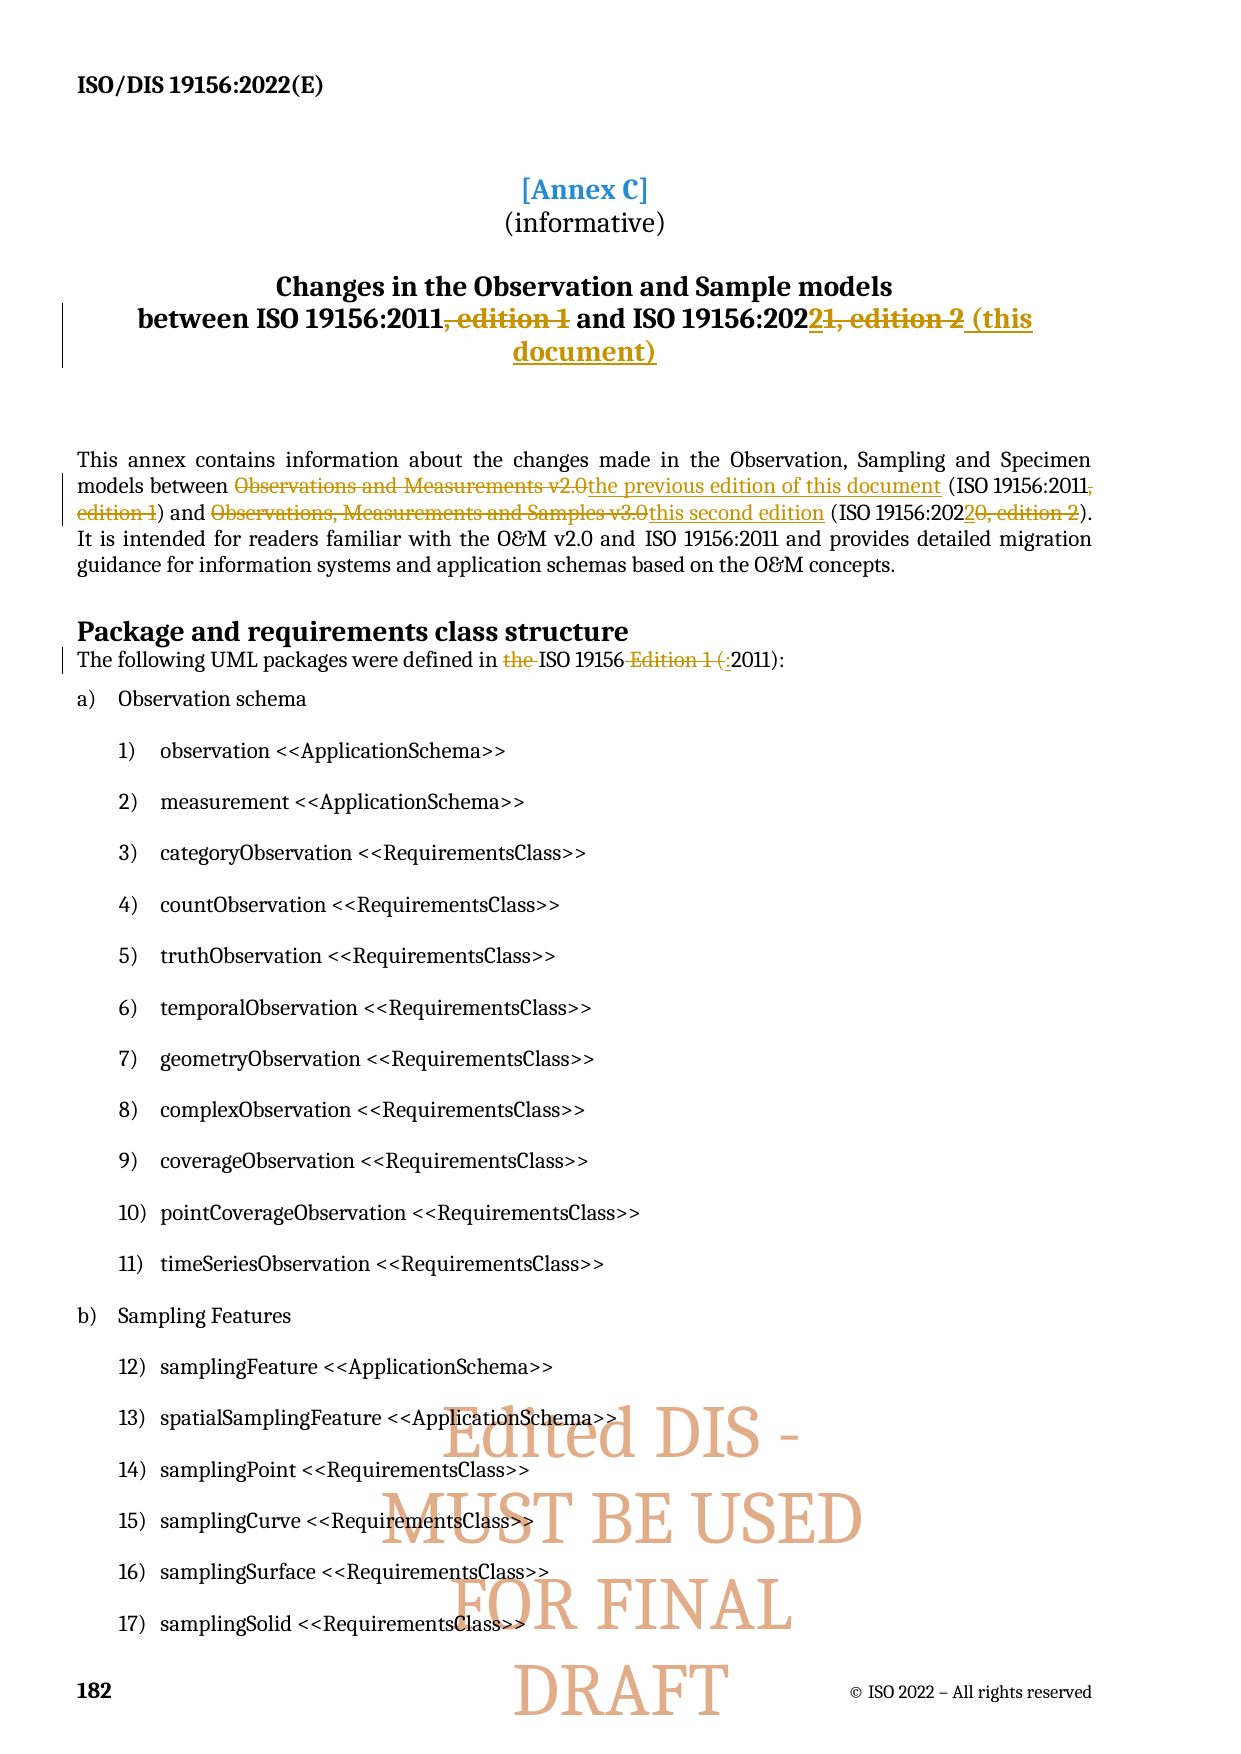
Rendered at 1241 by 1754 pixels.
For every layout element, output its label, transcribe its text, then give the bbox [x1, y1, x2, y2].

list 12) samplingFeature <<ApplicationSchema>> [119, 1354, 1092, 1380]
list 10) pointCoverageObservation <<RequirementsClass>> [119, 1200, 1092, 1226]
list 3) categoryObservation <<RequirementsClass>> [119, 840, 1092, 867]
list 1) observation <<ApplicationSchema>> [119, 737, 1092, 764]
list 17) samplingSolid <<RequirementsClass>> [119, 1611, 1092, 1637]
list 5) truthObservation <<RequirementsClass>> [119, 943, 1092, 969]
text Package and requirements class structure [77, 619, 1092, 647]
list 8) complexObservation <<RequirementsClass>> [119, 1097, 1092, 1123]
text This annex contains information about the changes made in the Observation, Sampling and Specimen models between (ISO 19156:2011) and (ISO 19156:202). It is intended for readers familiar with the O&M v2.0 and ISO 19156:2011 and provides detailed migration guidance for information systems and application schemas based on the O&M concepts. [77, 447, 1092, 578]
list 16) samplingSurface <<RequirementsClass>> [119, 1559, 1092, 1586]
list 14) samplingPoint <<RequirementsClass>> [119, 1456, 1092, 1483]
text (informative) Changes in the Observation and Sample models between ISO 19156:2011 and ISO 19156:202 [77, 174, 1092, 368]
list 2) measurement <<ApplicationSchema>> [119, 789, 1092, 815]
list 9) coverageObservation <<RequirementsClass>> [119, 1148, 1092, 1175]
list 4) countObservation <<RequirementsClass>> [119, 892, 1092, 918]
list 11) timeSeriesObservation <<RequirementsClass>> [119, 1251, 1092, 1277]
list 6) temporalObservation <<RequirementsClass>> [119, 994, 1092, 1021]
list 13) spatialSamplingFeature <<ApplicationSchema>> [119, 1405, 1092, 1431]
text The following UML packages were defined in ISO 191562011): [77, 647, 1092, 674]
list 15) samplingCurve <<RequirementsClass>> [119, 1508, 1092, 1534]
list 7) geometryObservation <<RequirementsClass>> [119, 1046, 1092, 1072]
list a) Observation schema [77, 686, 1092, 712]
list b) Sampling Features [77, 1302, 1092, 1329]
